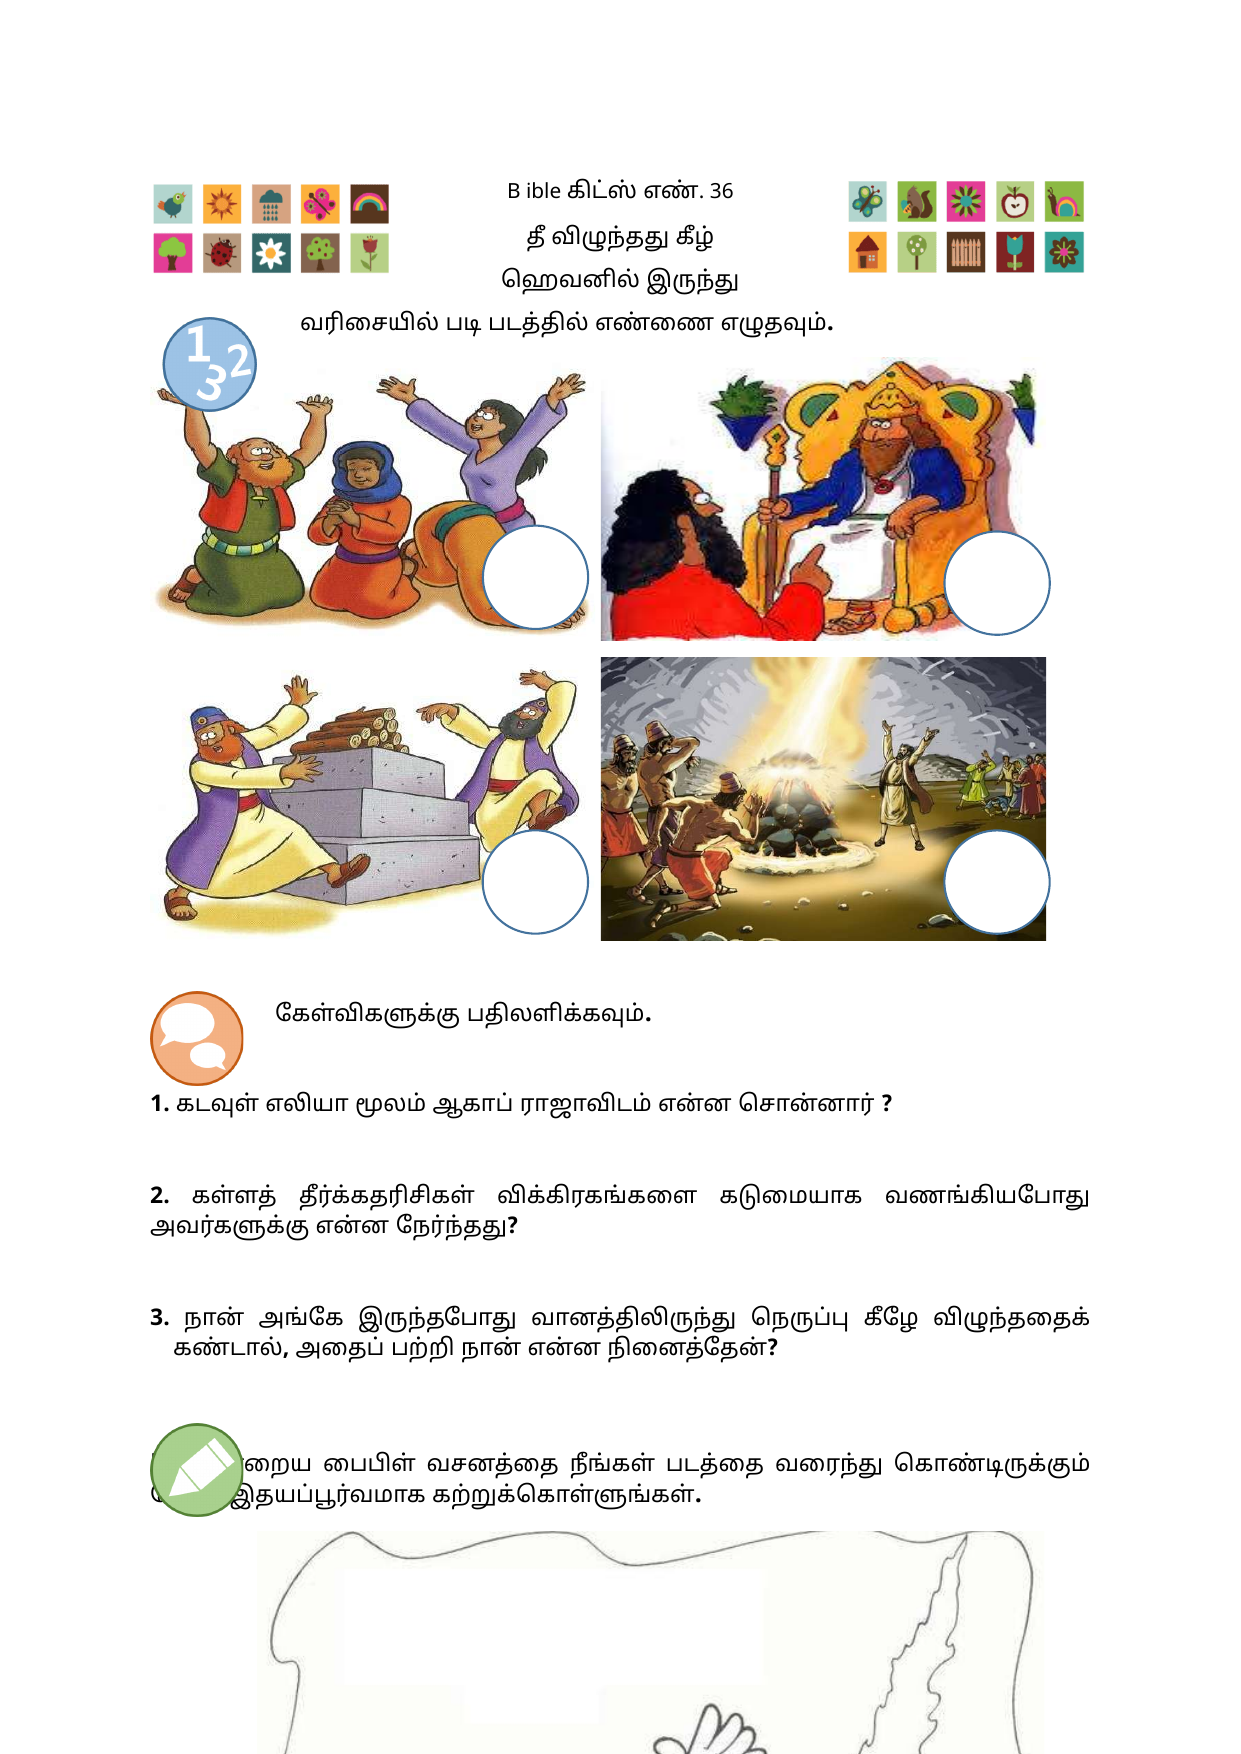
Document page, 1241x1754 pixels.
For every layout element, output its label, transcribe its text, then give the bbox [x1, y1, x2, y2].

text கேள்விகளுக்கு பதிலளிக்கவும். [244, 1000, 1090, 1031]
picture [257, 1531, 1045, 1754]
text Ea இன்றைய பைபிள் வசனத்தை நீங்கள் படத்தை வரைந்து கொண்டிருக்கும் போது இதயப்பூர்வமாக கற்றுக்கொள்ளுங்கள். [244, 1450, 1090, 1512]
text ஹெவனில் இருந்து [150, 266, 1090, 292]
picture [600, 357, 1047, 641]
text 1. கடவுள் எலியா மூலம் ஆகாப் ராஜாவிடம் என்ன சொன்னார் ? [150, 1090, 1090, 1120]
text 3. நான் அங்கே இருந்தபோது வானத்திலிருந்து நெருப்பு கீழே விழுந்ததைக் கண்டால், அதைப் பற்றி நான் என்ன நினைத்தேன்? [150, 1304, 1090, 1364]
picture [150, 183, 396, 277]
text 2. கள்ளத் தீர்க்கதரிசிகள் விக்கிரகங்களை கடுமையாக வணங்கியபோது அவர்களுக்கு என்ன நேர்ந்தது? [150, 1182, 1090, 1242]
text B ible கிட்ஸ் எண். 36 [150, 177, 1090, 206]
picture [150, 1423, 244, 1517]
picture [843, 179, 1085, 277]
picture [600, 657, 1047, 941]
picture [150, 991, 244, 1086]
text தீ விழுந்தது கீழ் [396, 223, 843, 249]
text வரிசையில் படி படத்தில் எண்ணை எழுதவும். [288, 309, 1090, 340]
picture [150, 657, 596, 941]
picture [150, 298, 596, 641]
